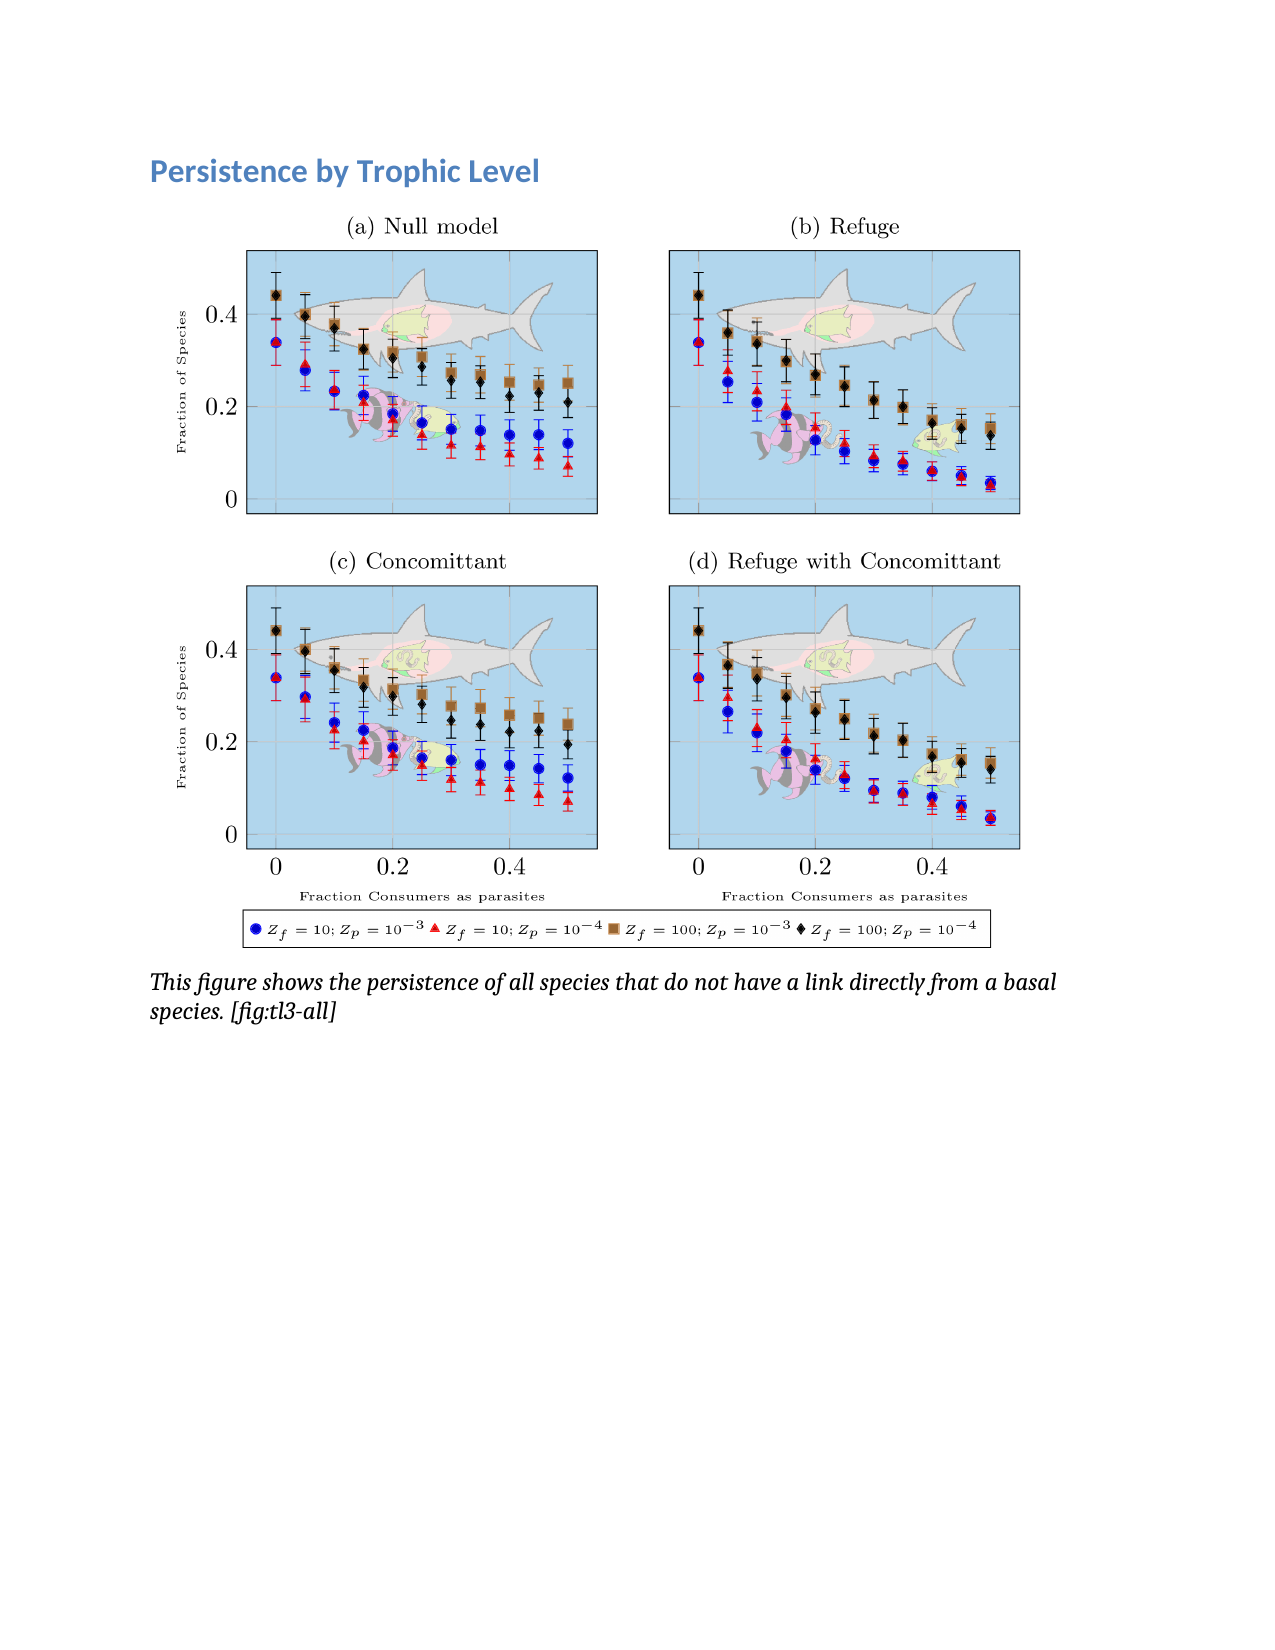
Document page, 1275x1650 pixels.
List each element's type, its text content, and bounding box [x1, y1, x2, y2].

subtitle Persistence by Trophic Level [150, 150, 1125, 191]
picture [168, 190, 1044, 948]
text This figure shows the persistence of all species that do not have a link directly from a basal species. [fig:tl3-all] [150, 968, 1125, 1026]
